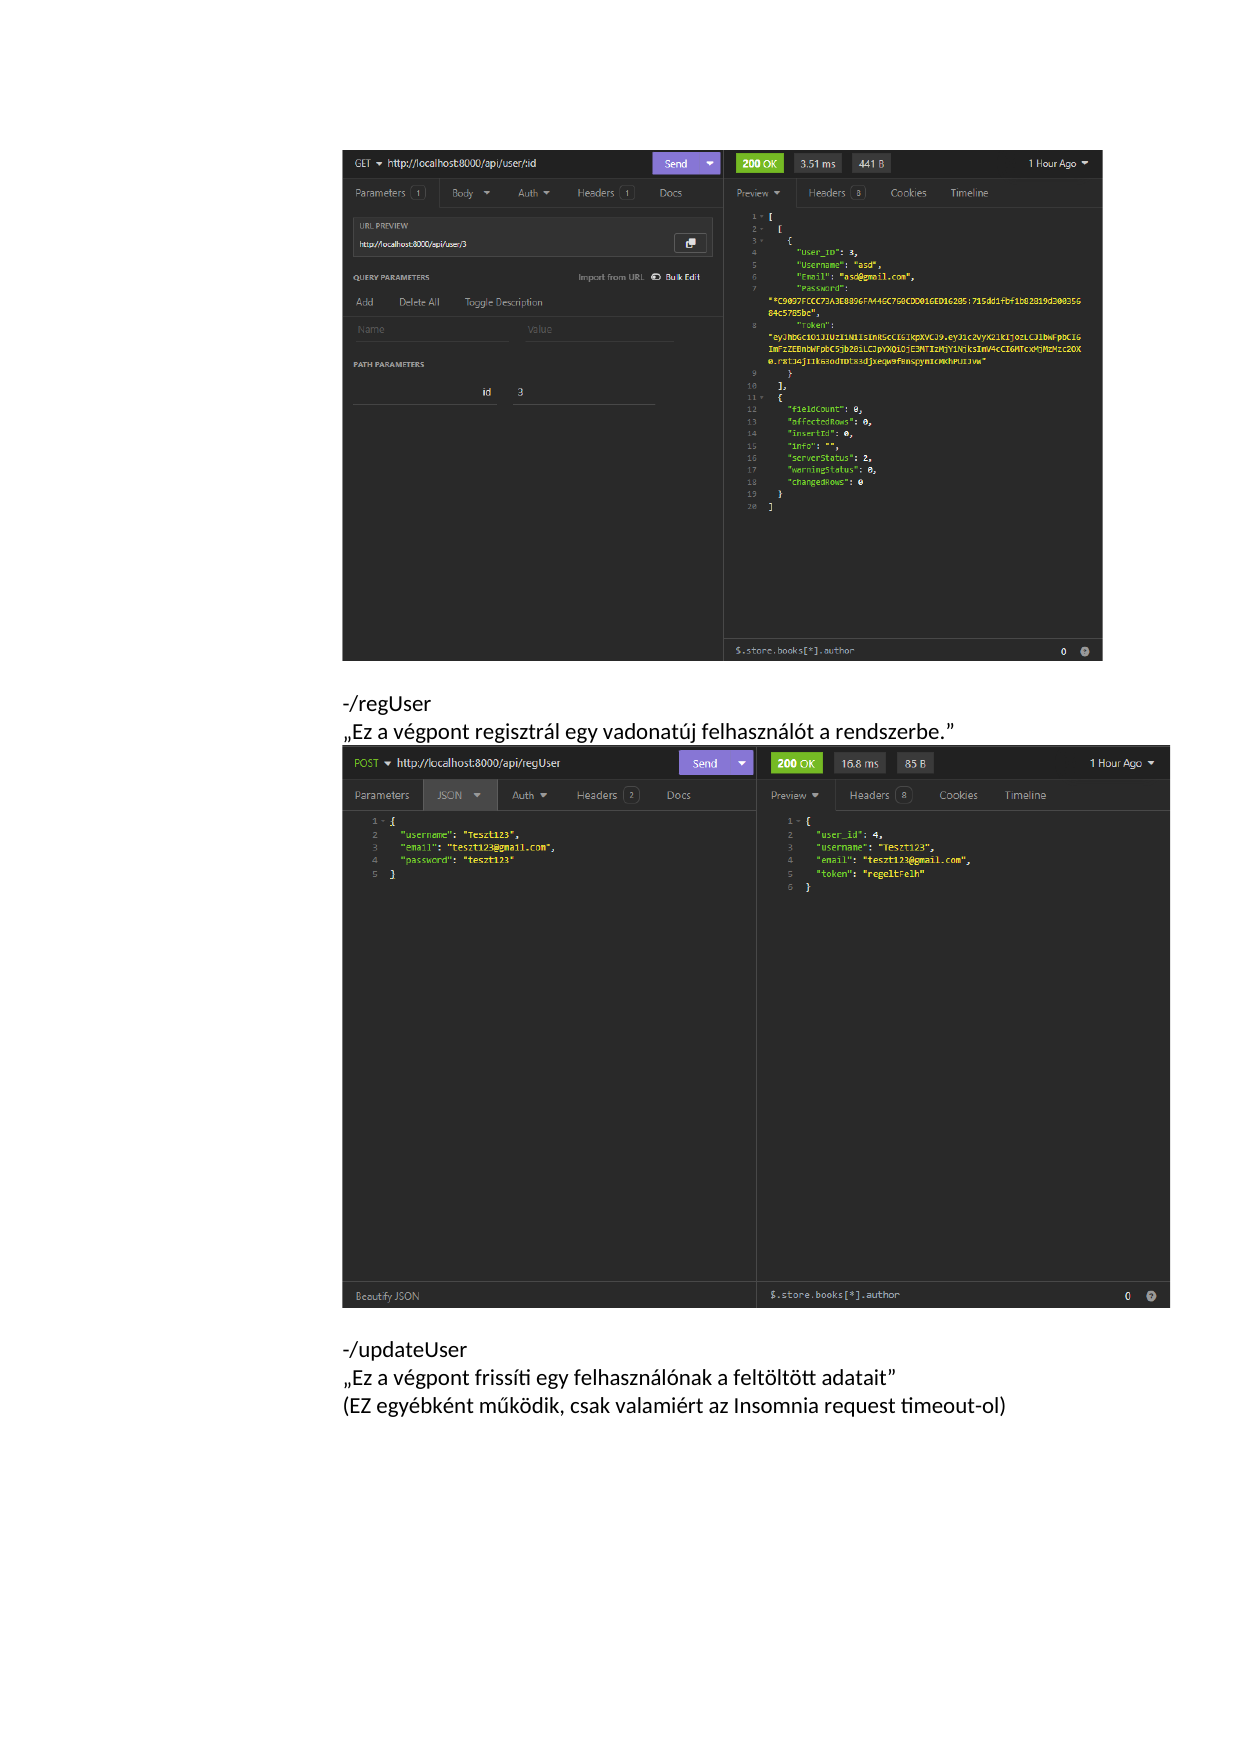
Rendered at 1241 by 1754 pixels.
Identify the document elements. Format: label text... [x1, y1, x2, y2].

picture [342, 150, 1103, 661]
list -/updateUser [342, 1336, 1090, 1363]
list „Ez a végpont regisztrál egy vadonatúj felhasználót a rendszerbe.” [342, 717, 1090, 745]
list „Ez a végpont frissíti egy felhasználónak a feltöltött adatait” [342, 1363, 1090, 1392]
list (EZ egyébként működik, csak valamiért az Insomnia request timeout-ol) [342, 1392, 1090, 1419]
picture [342, 745, 1171, 1308]
list -/regUser [342, 689, 1090, 717]
